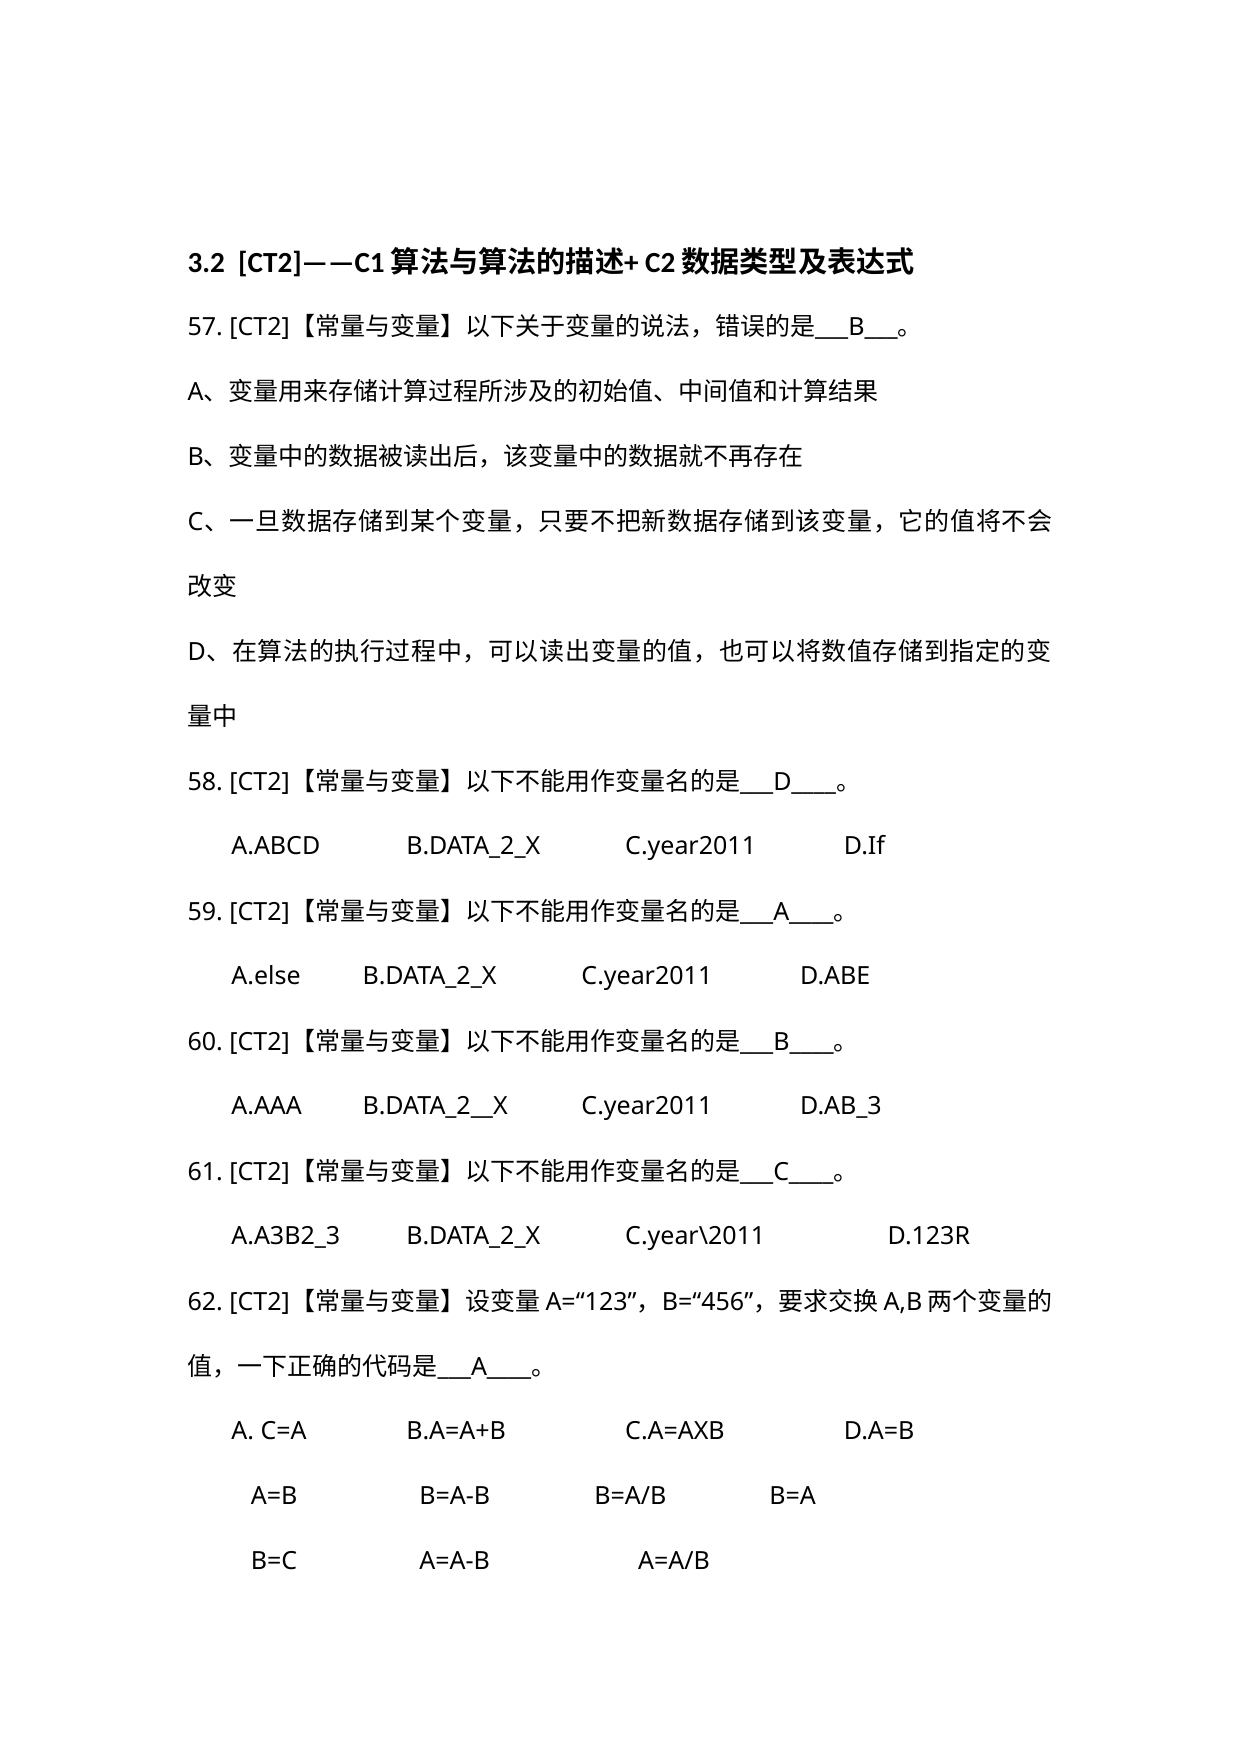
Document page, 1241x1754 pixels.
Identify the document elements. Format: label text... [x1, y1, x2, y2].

text D、在算法的执行过程中，可以读出变量的值，也可以将数值存储到指定的变量中 [187, 617, 1053, 747]
text B=C A=A-B A=A/B [187, 1527, 1053, 1592]
text A.AAA B.DATA_2__X C.year2011 D.AB_3 [187, 1072, 1053, 1137]
text A=B B=A-B B=A/B B=A [187, 1462, 1053, 1527]
text A.else B.DATA_2_X C.year2011 D.ABE [187, 942, 1053, 1007]
text A. C=A B.A=A+B C.A=AXB D.A=B [187, 1397, 1053, 1462]
text 57. [CT2]【常量与变量】以下关于变量的说法，错误的是___B___。 [187, 292, 1053, 357]
text 61. [CT2]【常量与变量】以下不能用作变量名的是___C____。 [187, 1137, 1053, 1202]
text A.ABCD B.DATA_2_X C.year2011 D.If [187, 812, 1053, 877]
text 58. [CT2]【常量与变量】以下不能用作变量名的是___D____。 [187, 747, 1053, 812]
text B、变量中的数据被读出后，该变量中的数据就不再存在 [187, 422, 1053, 487]
text 59. [CT2]【常量与变量】以下不能用作变量名的是___A____。 [187, 877, 1053, 942]
text A、变量用来存储计算过程所涉及的初始值、中间值和计算结果 [187, 357, 1053, 422]
text 3.2 [CT2]——C1算法与算法的描述+ C2数据类型及表达式 [187, 227, 1053, 292]
text 60. [CT2]【常量与变量】以下不能用作变量名的是___B____。 [187, 1007, 1053, 1072]
text C、一旦数据存储到某个变量，只要不把新数据存储到该变量，它的值将不会改变 [187, 487, 1053, 617]
text A.A3B2_3 B.DATA_2_X C.year\2011 D.123R [187, 1202, 1053, 1267]
text 62. [CT2]【常量与变量】设变量A=“123”，B=“456”，要求交换A,B两个变量的值，一下正确的代码是___A____。 [187, 1267, 1053, 1397]
